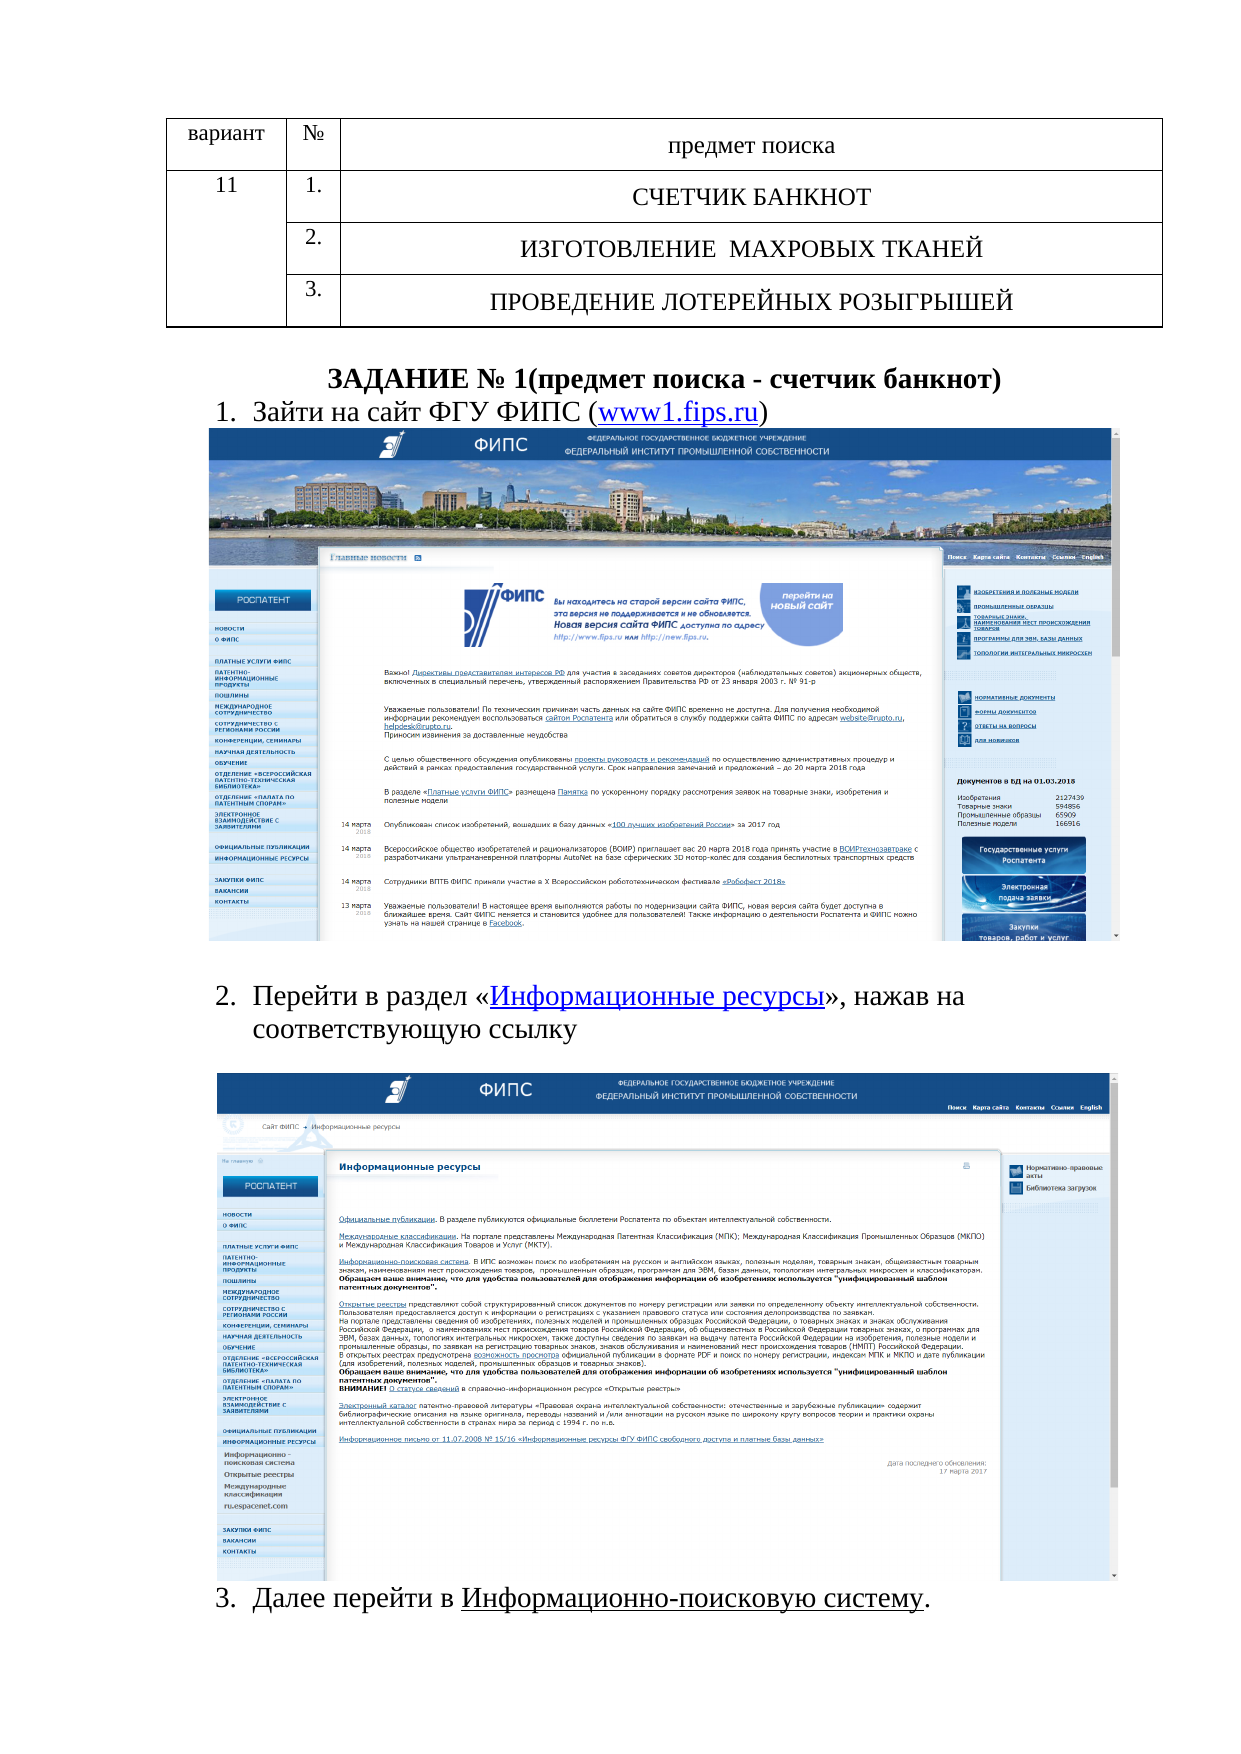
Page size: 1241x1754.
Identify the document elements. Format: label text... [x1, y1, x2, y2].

table_cell СЧЕТЧИК БАНКНОТ [341, 171, 1162, 222]
list Зайти на сайт ФГУ ФИПС (www1.fips.ru) [215, 394, 1152, 428]
table_header вариант [167, 119, 286, 170]
picture [208, 428, 1120, 941]
table_cell ИЗГОТОВЛЕНИЕ МАХРОВЫХ ТКАНЕЙ [341, 223, 1162, 274]
table_header предмет поиска [341, 119, 1162, 170]
table_cell 2. [287, 223, 340, 274]
picture [217, 1073, 1119, 1581]
table_cell ПРОВЕДЕНИE ЛОТЕРЕЙНЫХ РОЗЫГРЫШЕЙ [341, 275, 1162, 326]
list Перейти в раздел «Информационные ресурсы», нажав на соответствующую ссылку [215, 978, 1152, 1045]
subtitle ЗАДАНИЕ № 1(предмет поиска - счетчик банкнот) [177, 361, 1152, 394]
list Далее перейти в Информационно-поисковую систему. [215, 1581, 1152, 1614]
table_cell 3. [287, 275, 340, 326]
table_header № [287, 119, 340, 170]
table_cell 11 [167, 171, 286, 326]
table_cell 1. [287, 171, 340, 222]
